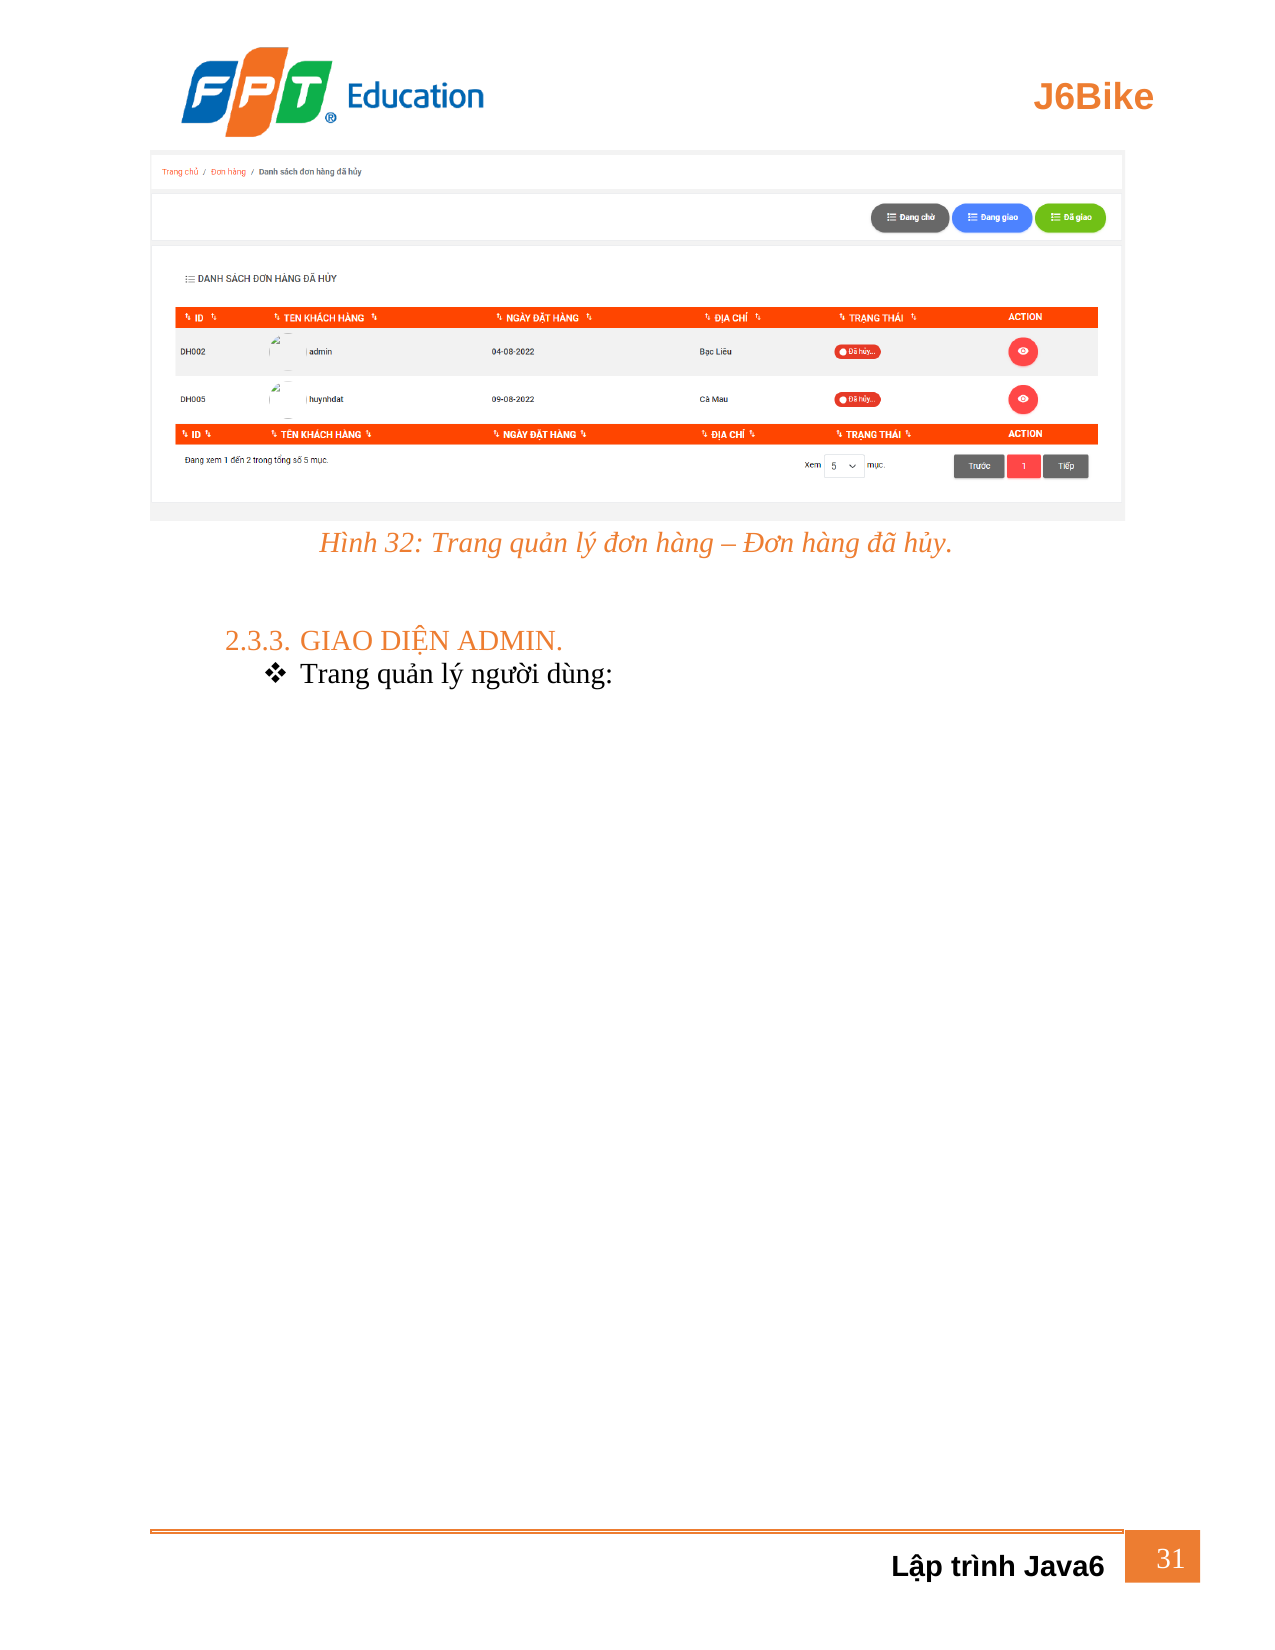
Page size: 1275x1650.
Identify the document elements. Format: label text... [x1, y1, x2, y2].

list Trang quản lý người dùng: [262, 657, 1125, 690]
list Hình 32: Trang quản lý đơn hàng – Đơn hàng đã hủy. [150, 525, 1125, 559]
picture [150, 29, 1125, 521]
subtitle GIAO DIỆN ADMIN. [225, 623, 1125, 657]
